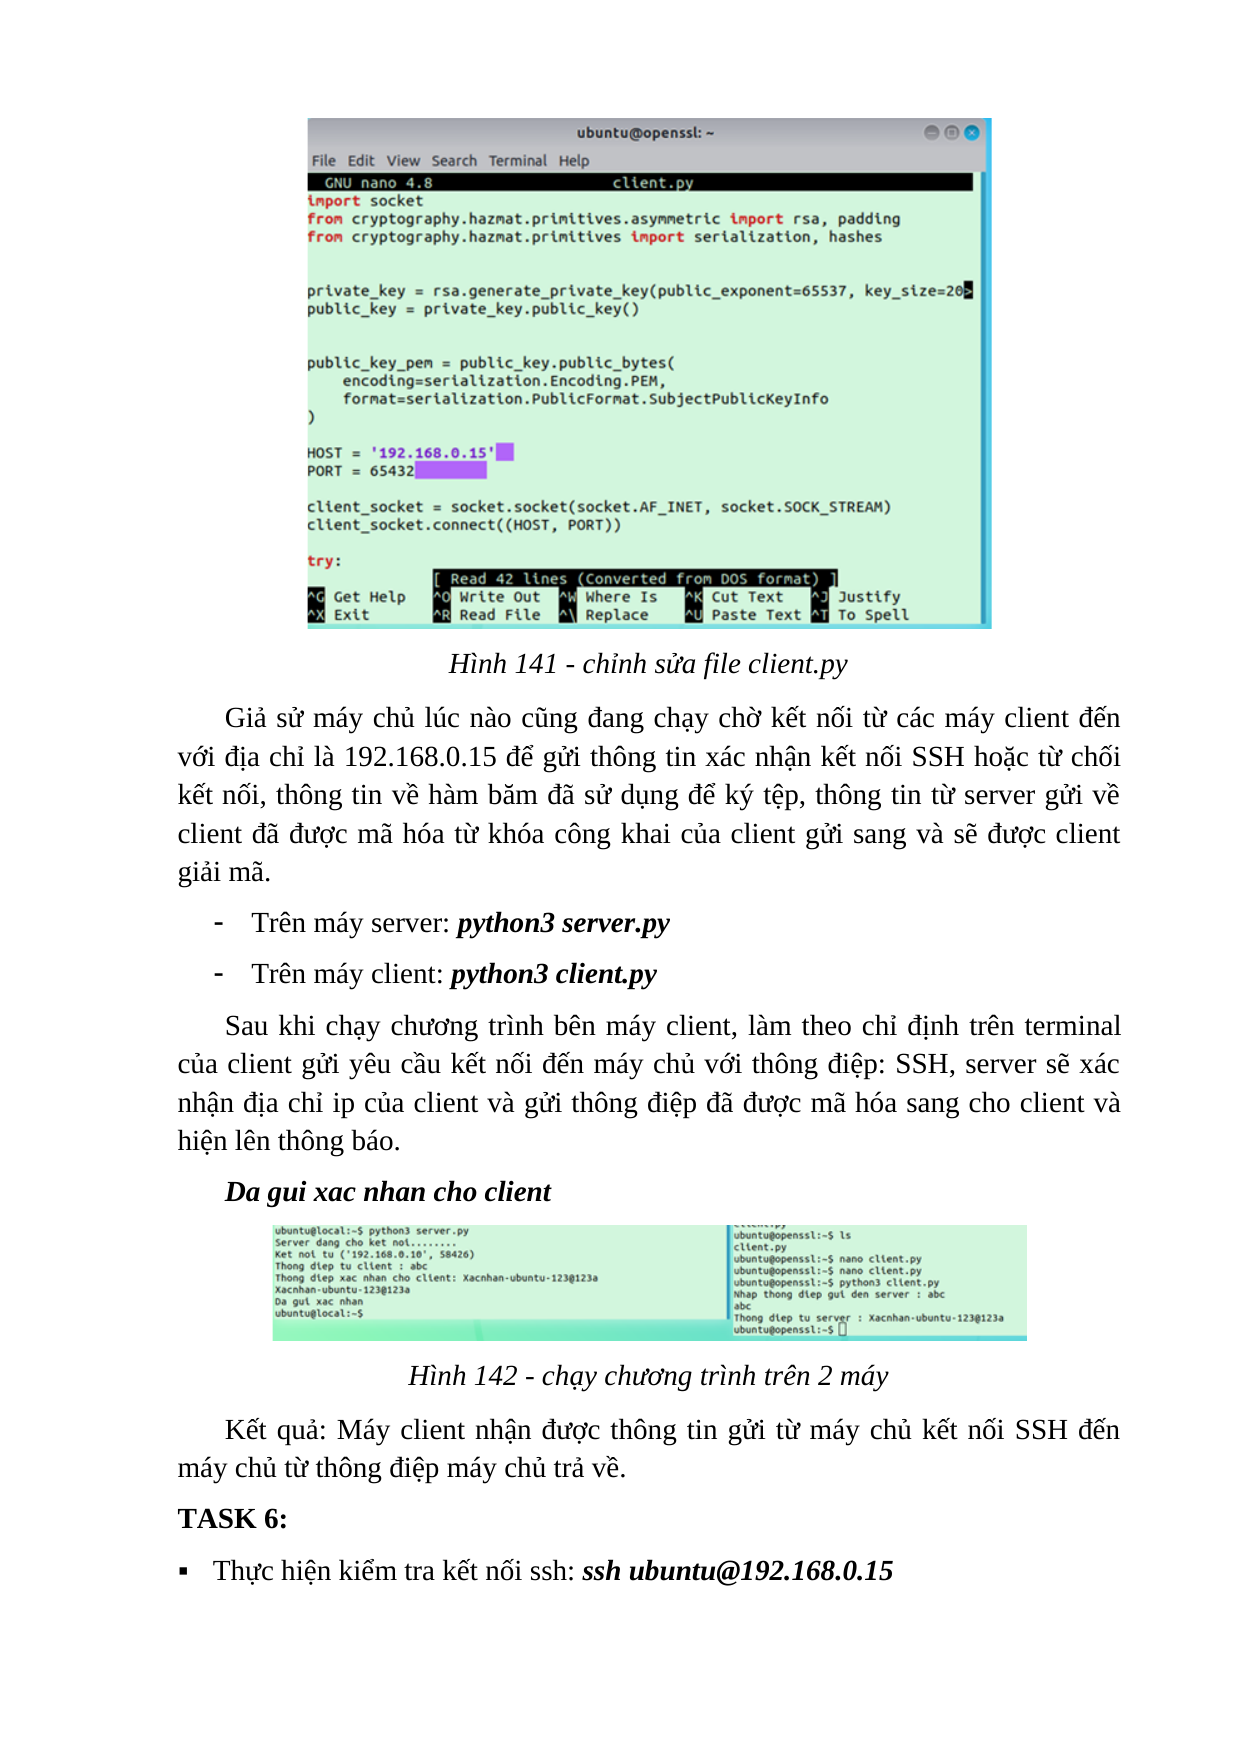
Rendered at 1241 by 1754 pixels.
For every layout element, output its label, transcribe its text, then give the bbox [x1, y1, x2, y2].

picture [307, 118, 992, 629]
text Kết quả: Máy client nhận được thông tin gửi từ máy chủ kết nối SSH đến máy chủ từ thông điệp máy chủ trả về. [177, 1412, 1122, 1484]
text Sau khi chạy chương trình bên máy client, làm theo chỉ định trên terminal của client gửi yêu cầu kết nối đến máy chủ với thông điệp: SSH, server sẽ xác nhận địa chỉ ip của client và gửi thông điệp đã được mã hóa sang cho client và hiện lên thông báo. [177, 1008, 1122, 1157]
text Da gui xac nhan cho client [177, 1174, 1122, 1208]
list Trên máy client: python3 client.py [213, 957, 1122, 990]
text Hình 142 - chạy chương trình trên 2 máy [177, 1358, 1122, 1391]
text TASK 6: [177, 1502, 1122, 1535]
text Thực hiện kiểm tra kết nối ssh: ssh ubuntu@192.168.0.15 [177, 1553, 1122, 1586]
picture [272, 1225, 1027, 1341]
text Giả sử máy chủ lúc nào cũng đang chạy chờ kết nối từ các máy client đến với địa chỉ là 192.168.0.15 để gửi thông tin xác nhận kết nối SSH hoặc từ chối kết nối, thông tin về hàm băm đã sử dụng để ký tệp, thông tin từ server gửi về client đã được mã hóa từ khóa công khai của client gửi sang và sẽ được client giải mã. [177, 700, 1122, 888]
list Trên máy server: python3 server.py [213, 905, 1122, 939]
text Hình 141 - chỉnh sửa file client.py [177, 646, 1122, 679]
